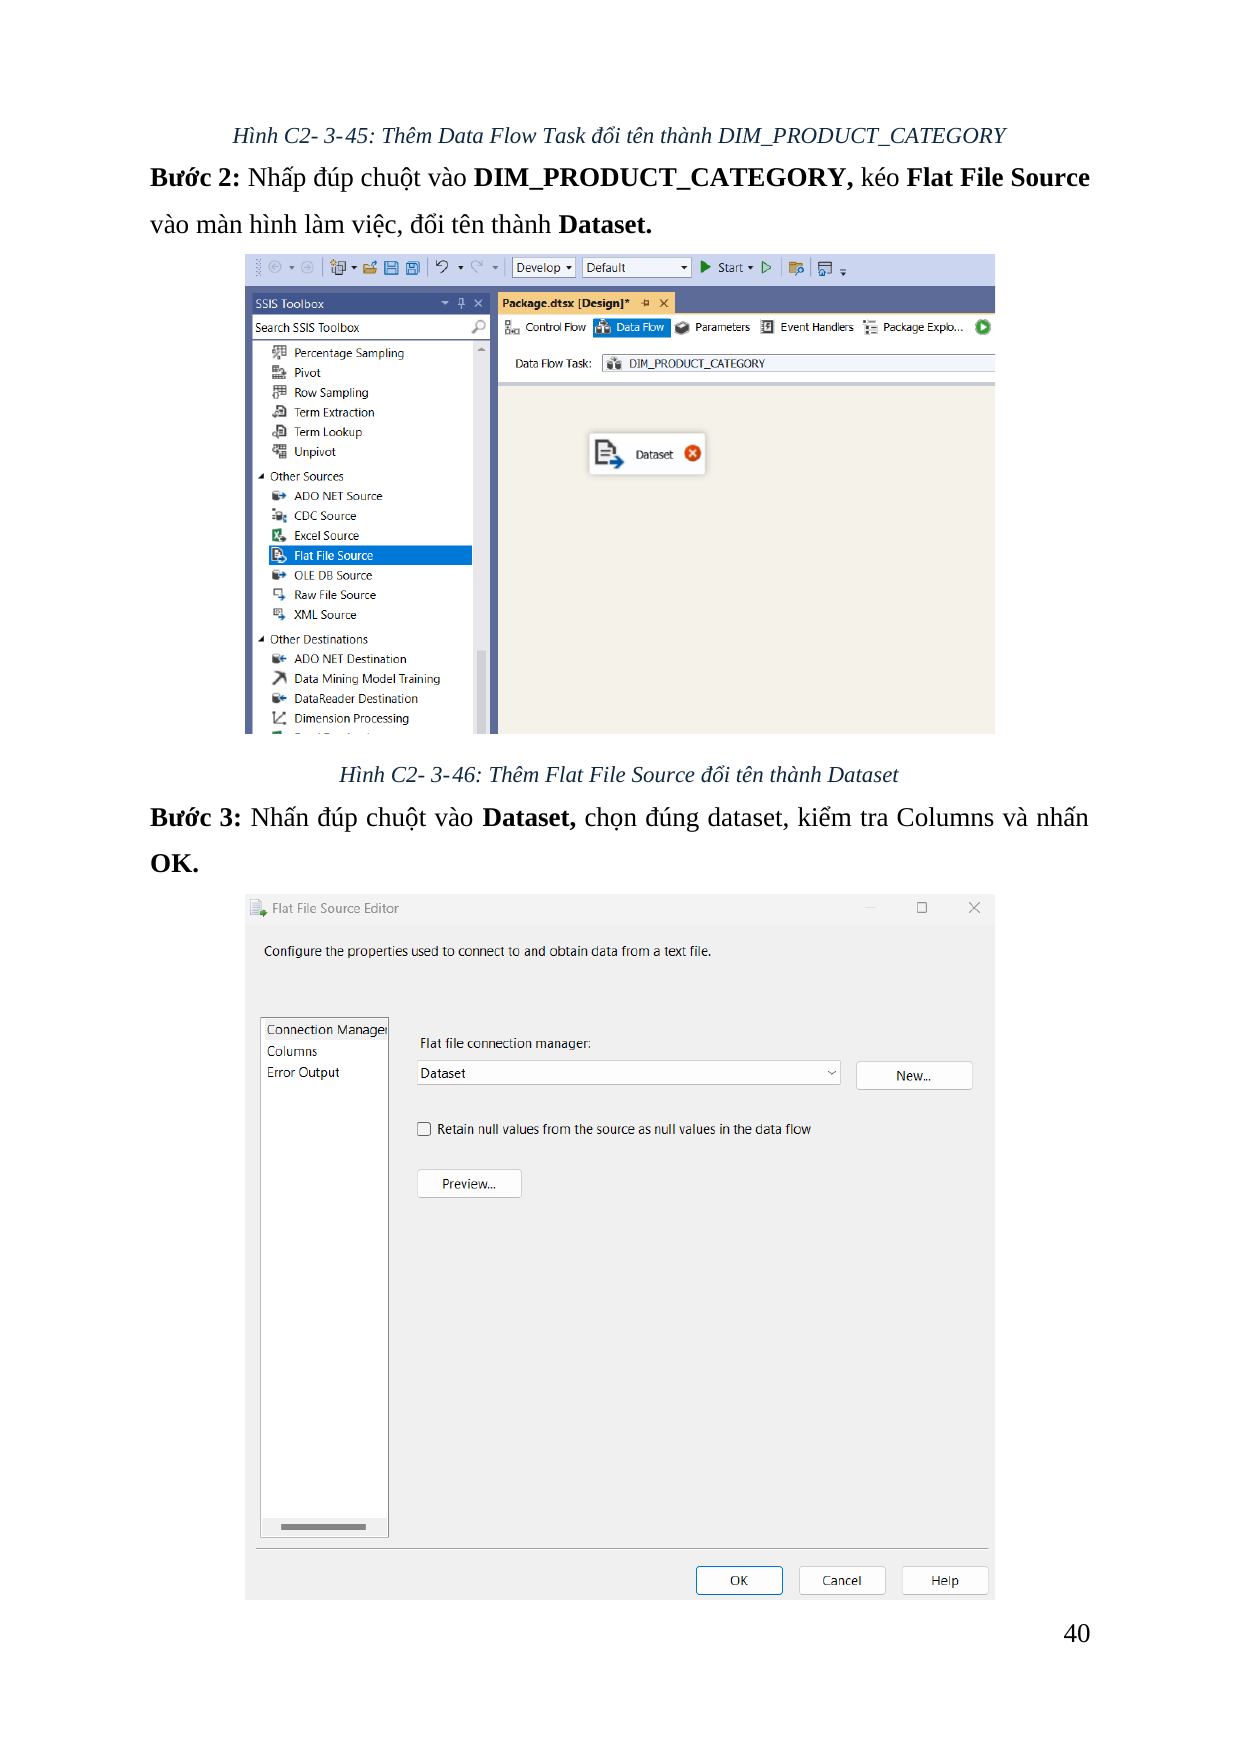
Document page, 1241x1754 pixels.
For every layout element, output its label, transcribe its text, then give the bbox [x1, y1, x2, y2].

picture [245, 254, 995, 734]
text Bước 2: Nhấp đúp chuột vào DIM_PRODUCT_CATEGORY, kéo Flat File Source vào màn hình làm việc, đổi tên thành Dataset. [150, 161, 1090, 239]
text Bước 3: Nhấn đúp chuột vào Dataset, chọn đúng dataset, kiểm tra Columns và nhấn OK. [150, 801, 1090, 879]
picture [245, 894, 995, 1600]
